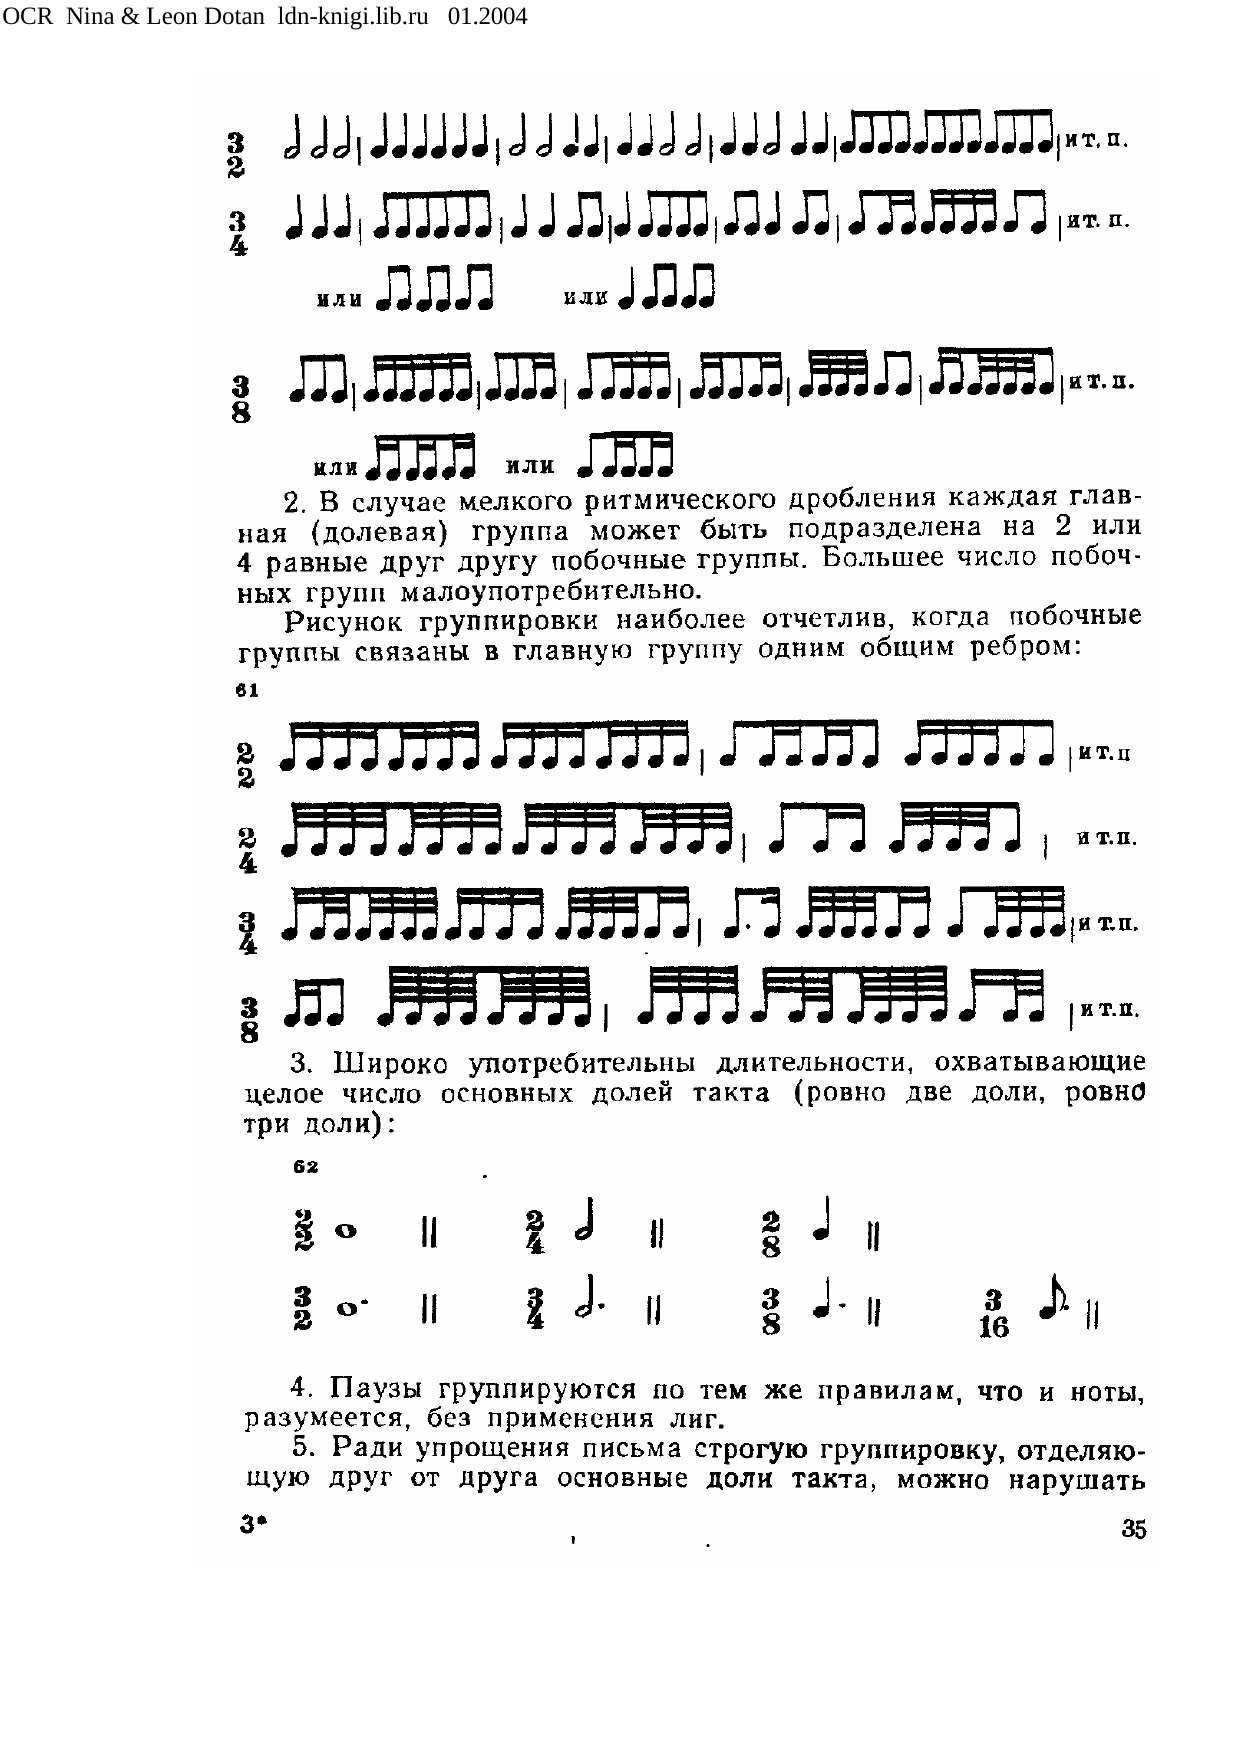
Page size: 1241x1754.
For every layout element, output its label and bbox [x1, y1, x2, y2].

picture [192, 70, 1162, 1566]
